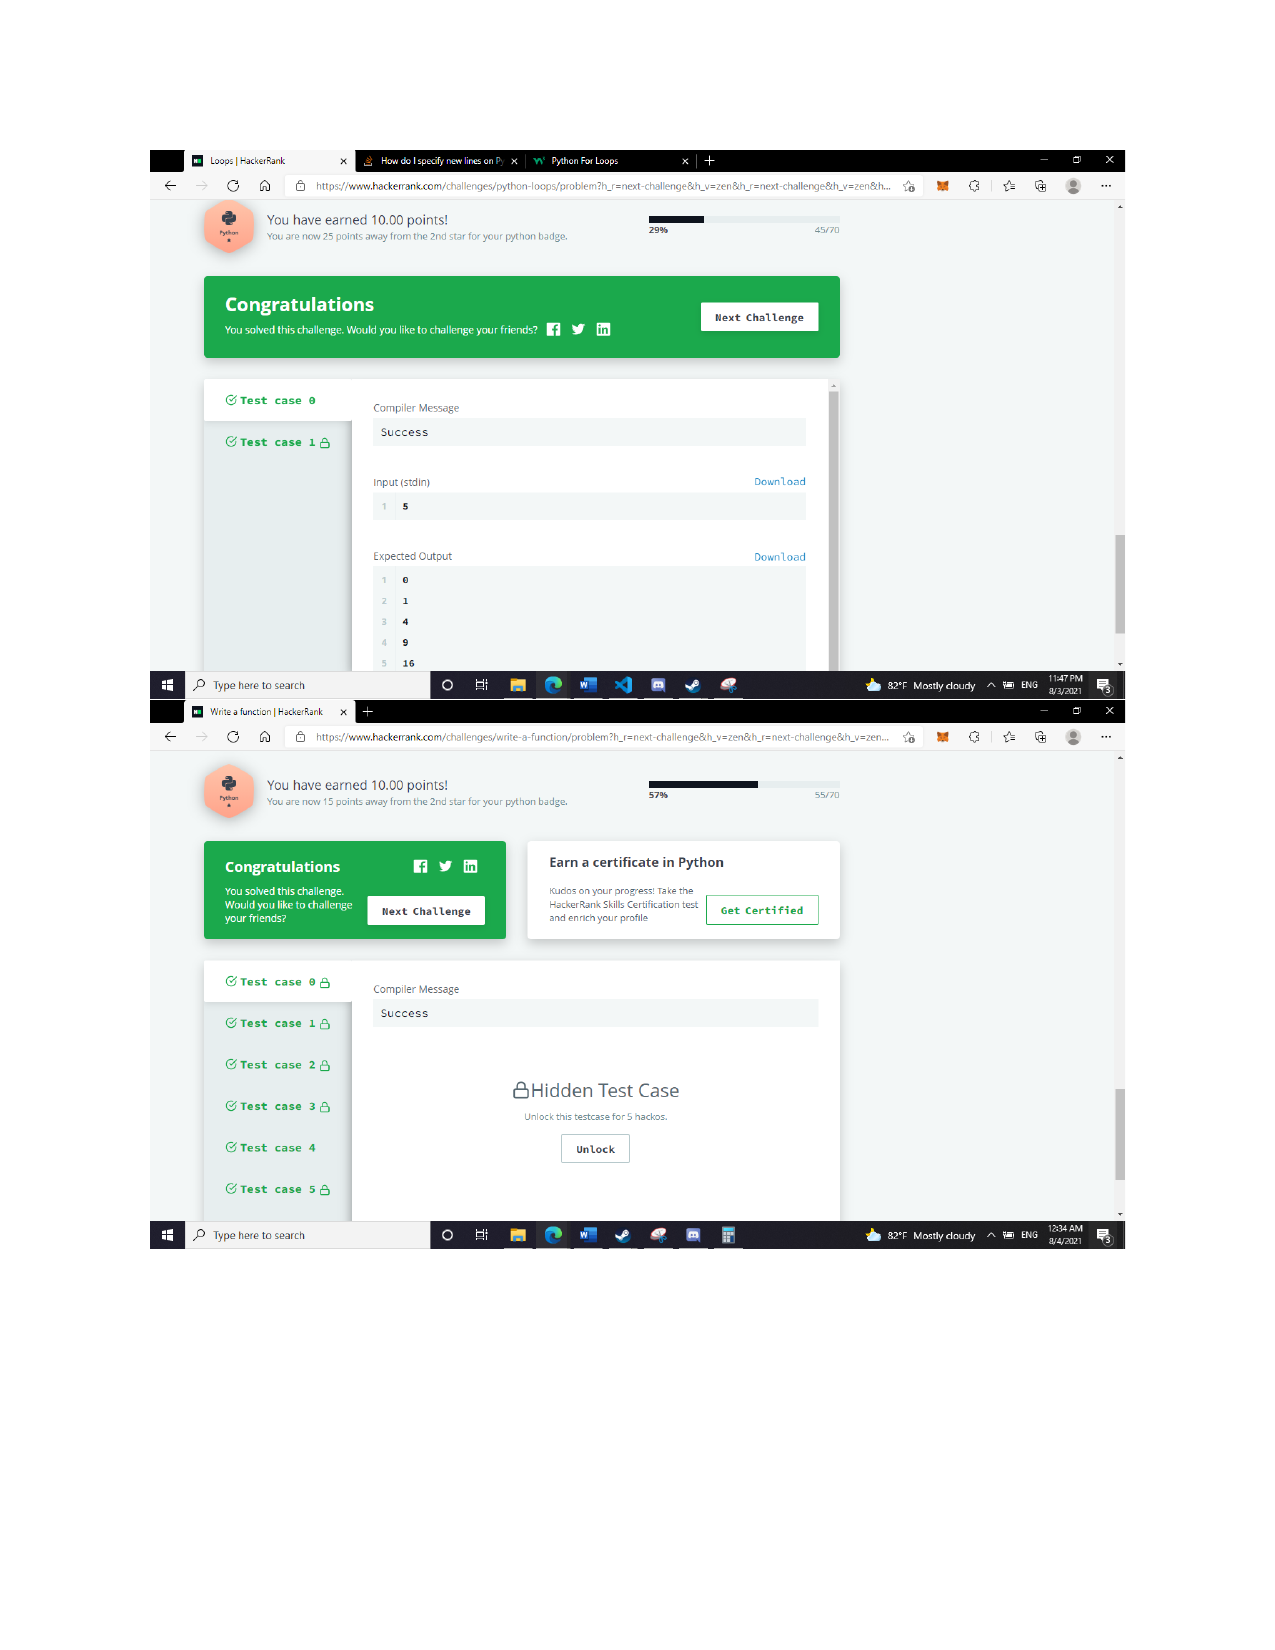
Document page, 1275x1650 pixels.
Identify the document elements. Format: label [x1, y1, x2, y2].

picture [150, 150, 1125, 699]
picture [150, 700, 1125, 1249]
